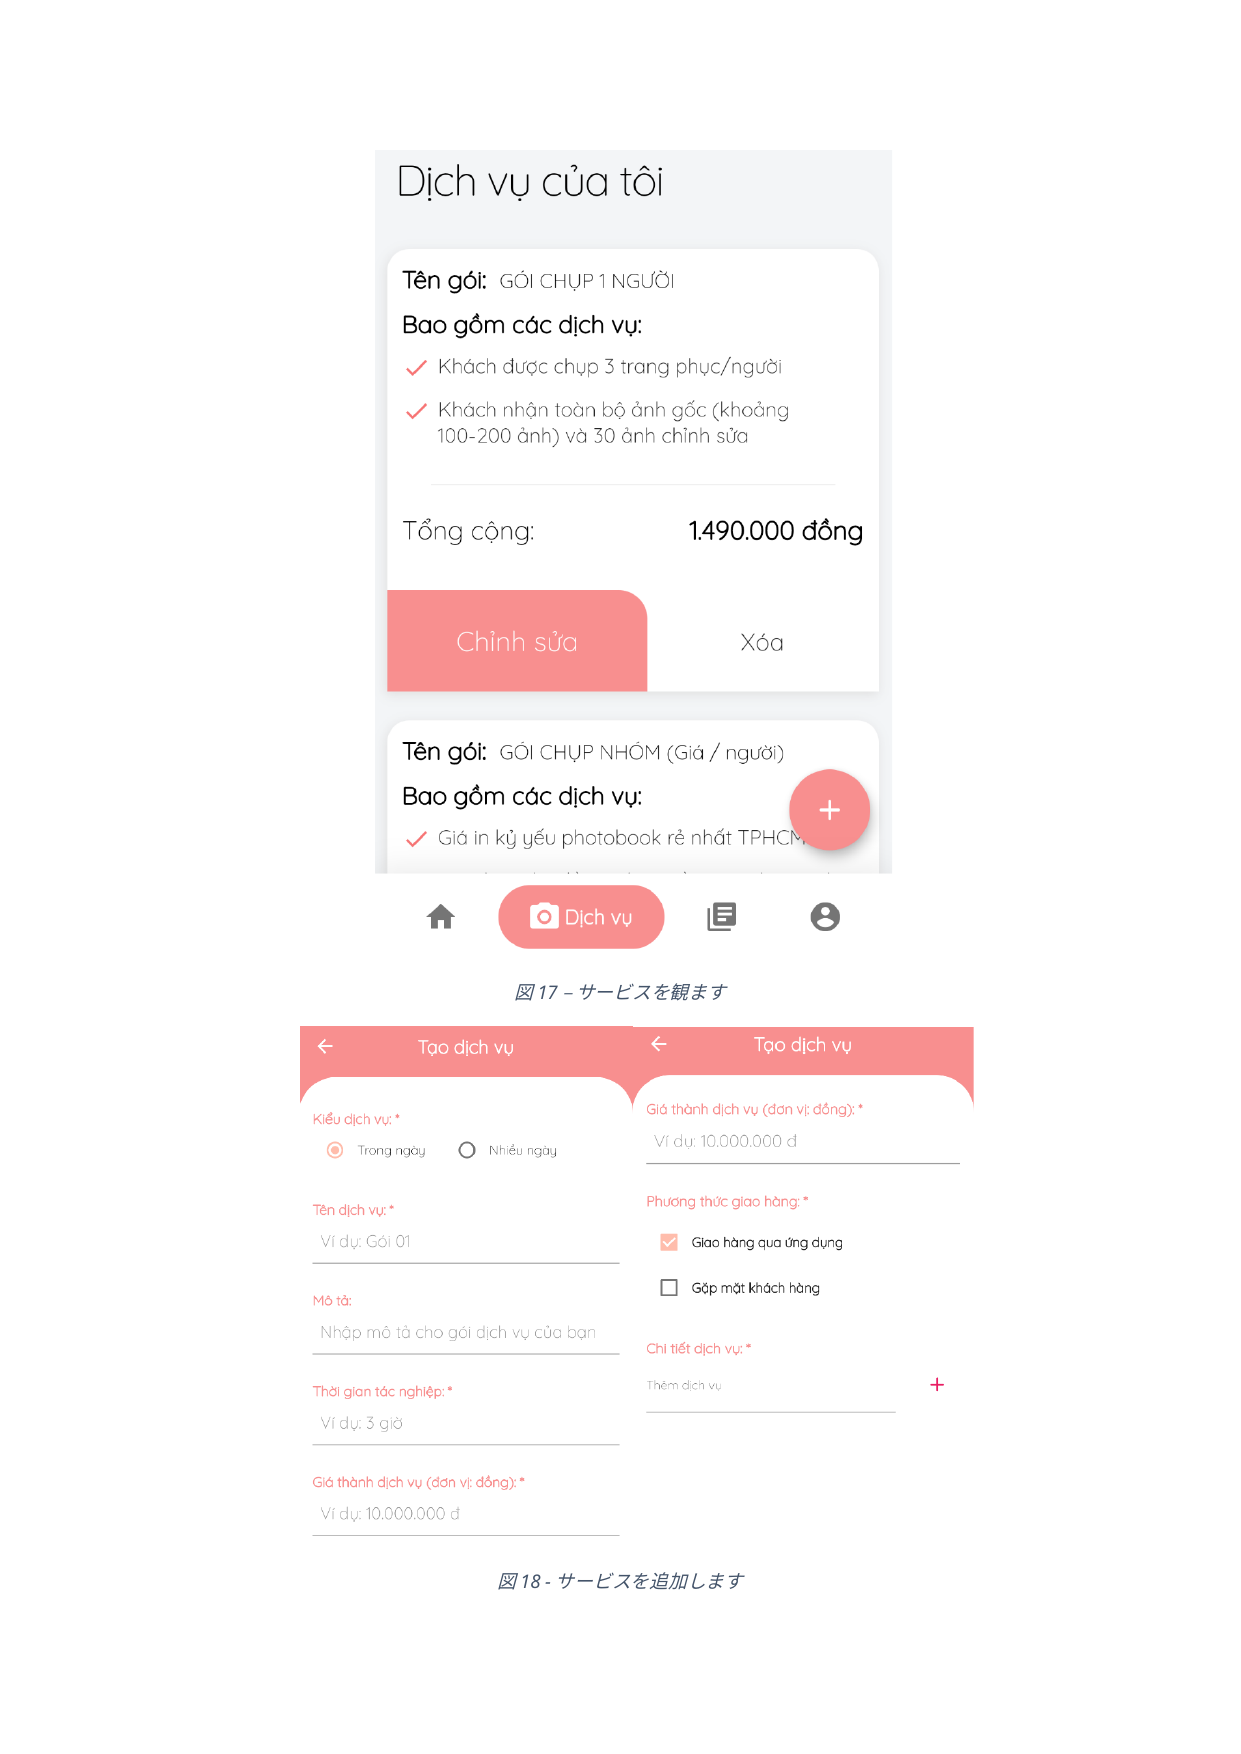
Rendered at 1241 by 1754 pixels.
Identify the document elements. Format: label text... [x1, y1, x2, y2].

picture [375, 150, 893, 959]
picture [300, 1026, 974, 1548]
